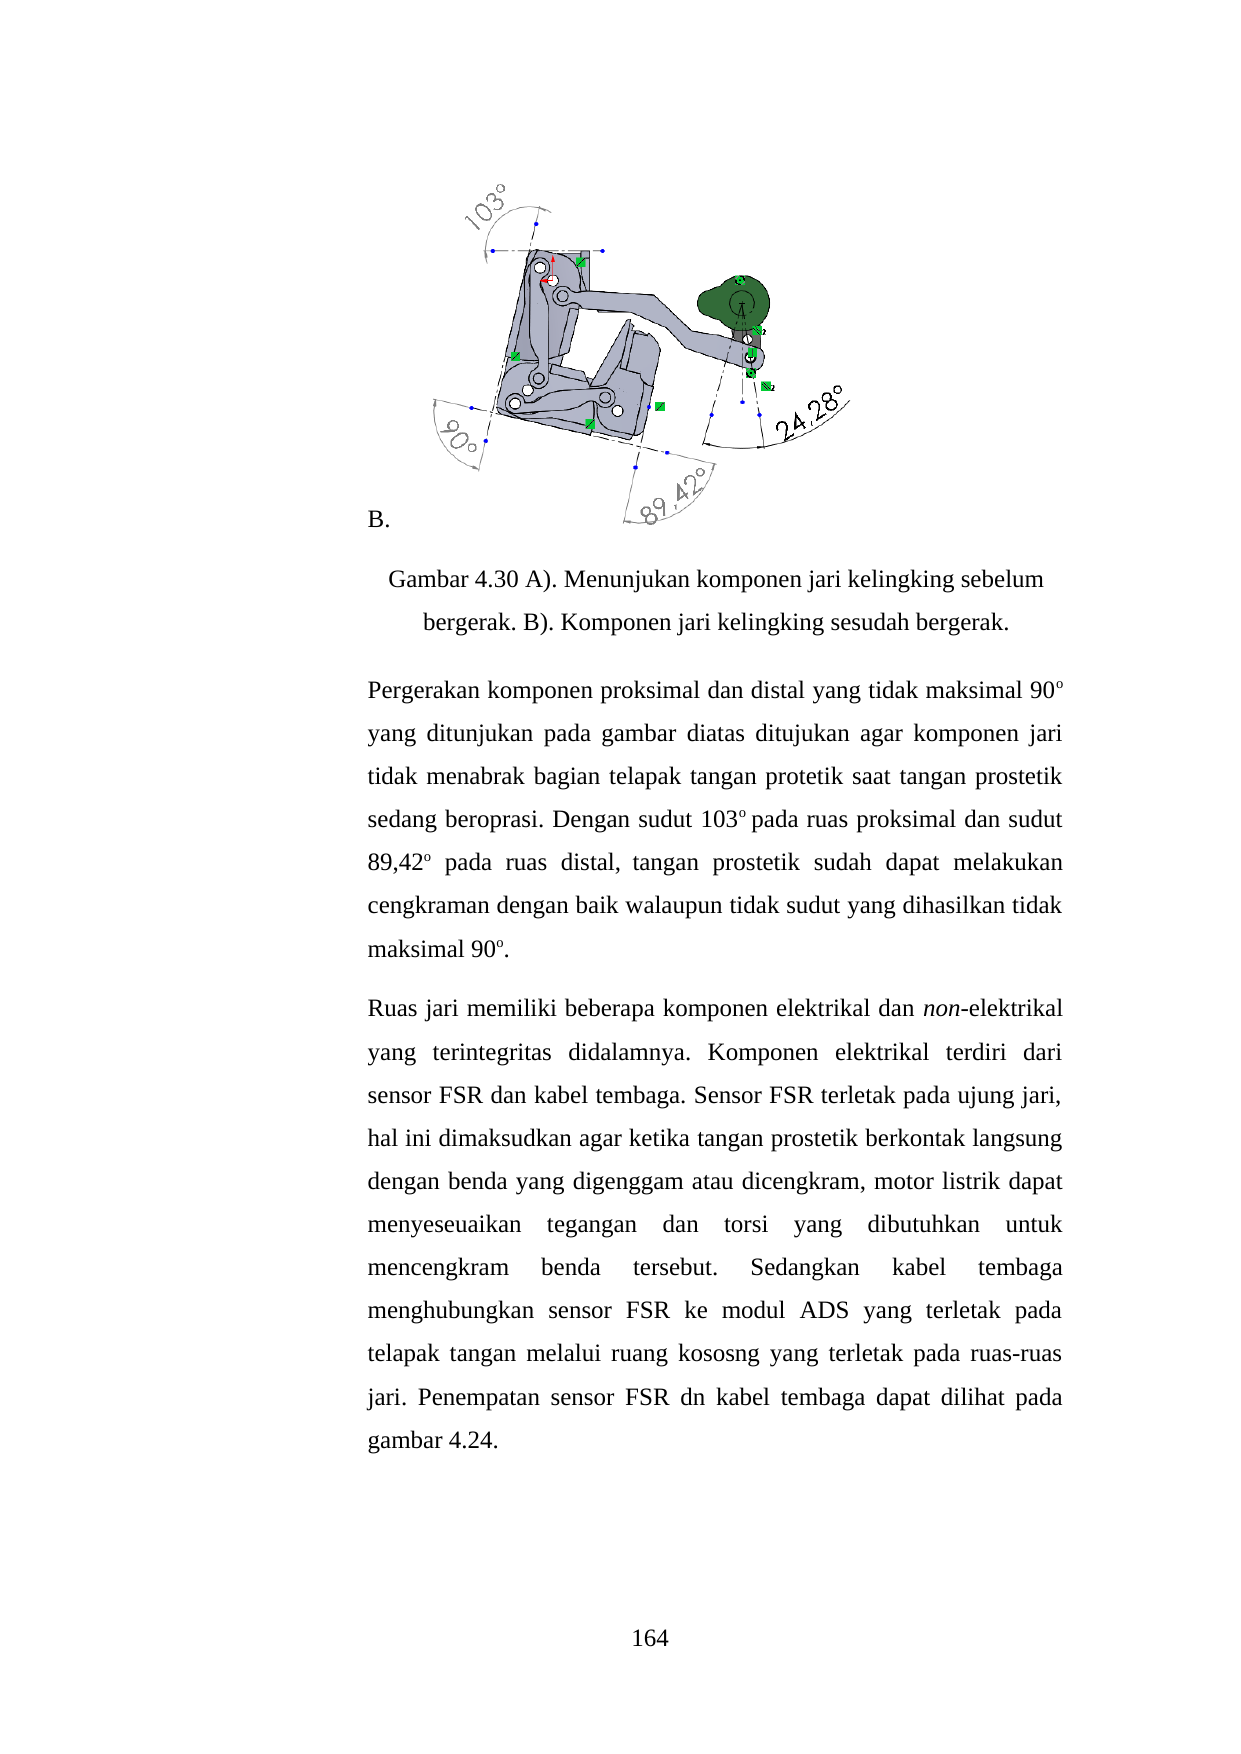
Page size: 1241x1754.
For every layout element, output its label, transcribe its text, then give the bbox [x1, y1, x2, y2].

picture [396, 177, 855, 528]
text Ruas jari memiliki beberapa komponen elektrikal dan non-elektrikal yang terintegritas didalamnya. Komponen elektrikal terdiri dari sensor FSR dan kabel tembaga. Sensor FSR terletak pada ujung jari, hal ini dimaksudkan agar ketika tangan prostetik berkontak langsung dengan benda yang digenggam atau dicengkram, motor listrik dapat menyeseuaikan tegangan dan torsi yang dibutuhkan untuk mencengkram benda tersebut. Sedangkan kabel tembaga menghubungkan sensor FSR ke modul ADS yang terletak pada telapak tangan melalui ruang kososng yang terletak pada ruas-ruas jari. Penempatan sensor FSR dn kabel tembaga dapat dilihat pada gambar 4.24. [367, 993, 1063, 1453]
text Gambar 4.30 A). Menunjukan komponen jari kelingking sebelum bergerak. B). Komponen jari kelingking sesudah bergerak. [369, 564, 1063, 636]
text Pergerakan komponen proksimal dan distal yang tidak maksimal 90o yang ditunjukan pada gambar diatas ditujukan agar komponen jari tidak menabrak bagian telapak tangan protetik saat tangan prostetik sedang beroprasi. Dengan sudut 103o pada ruas proksimal dan sudut 89,42o pada ruas distal, tangan prostetik sudah dapat melakukan cengkraman dengan baik walaupun tidak sudut yang dihasilkan tidak maksimal 90o. [367, 675, 1063, 962]
